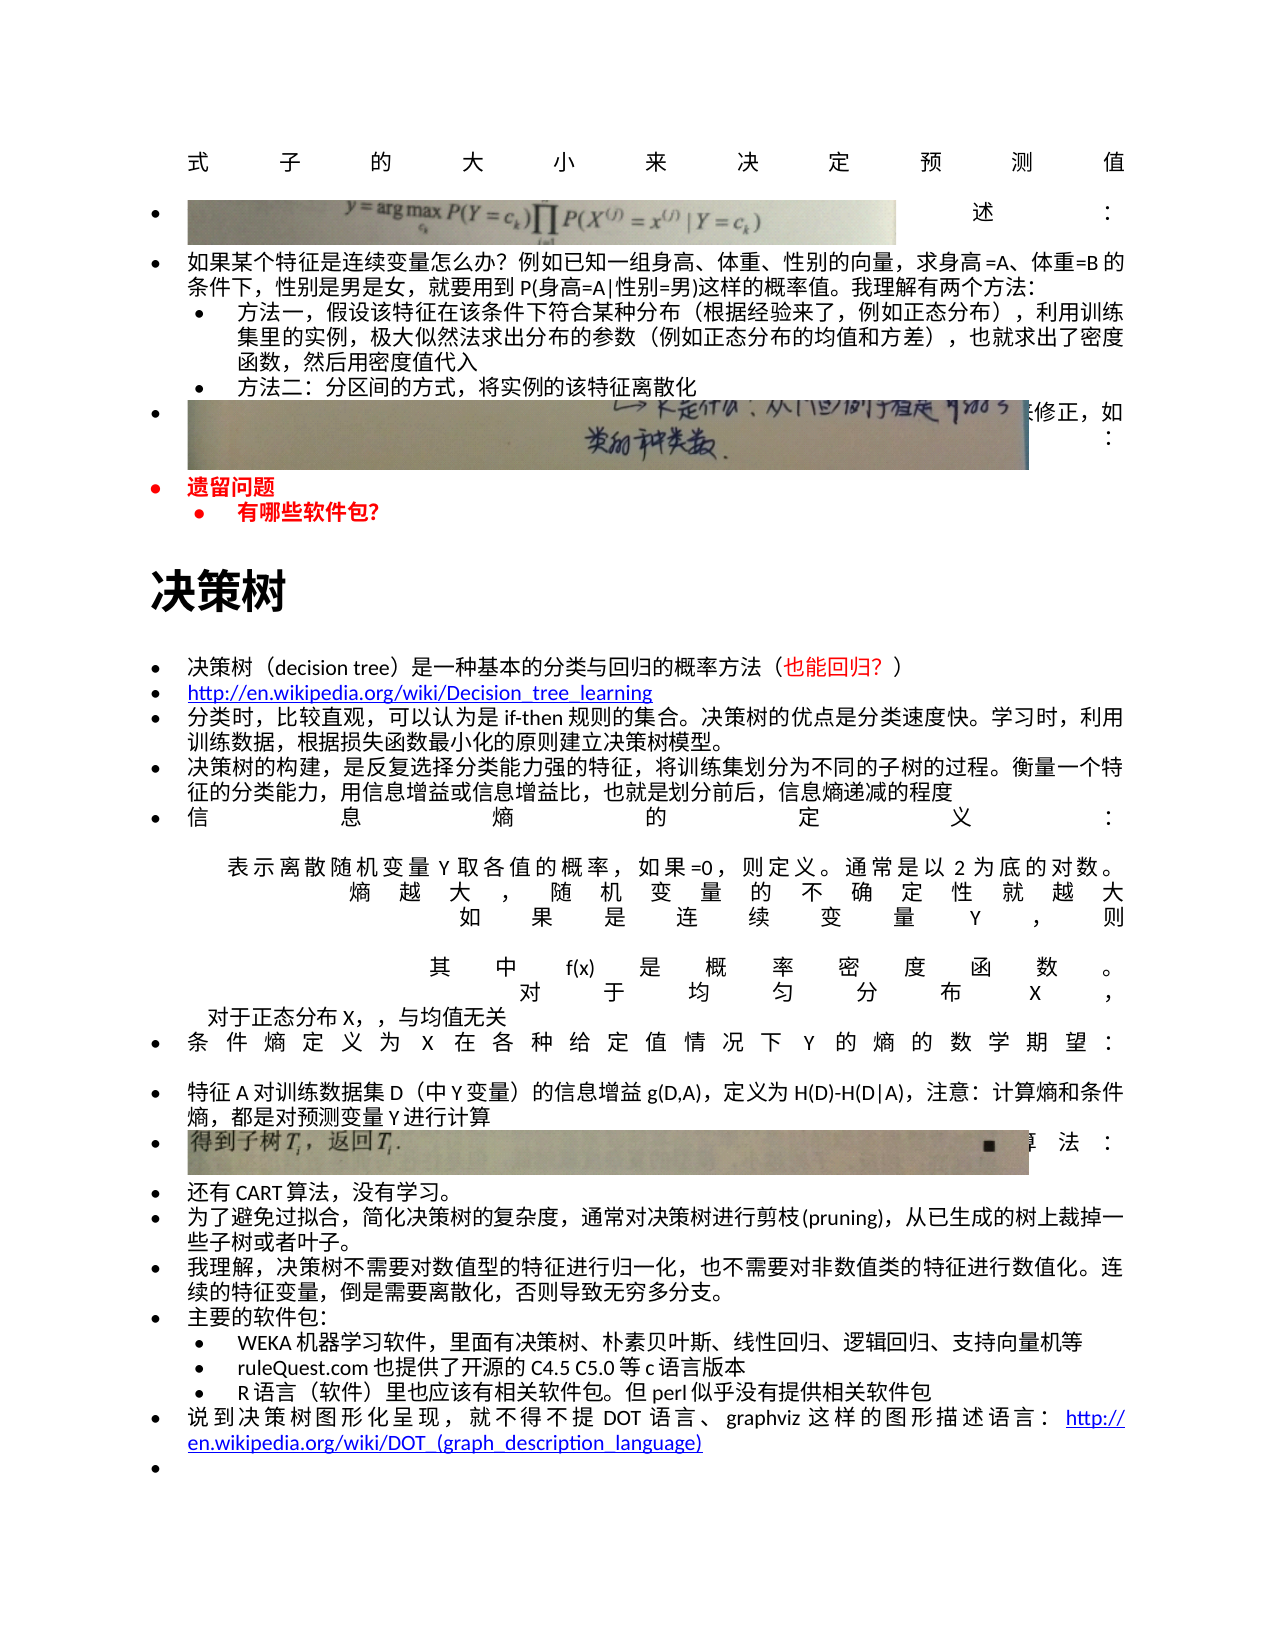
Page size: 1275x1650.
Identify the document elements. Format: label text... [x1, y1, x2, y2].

list 决策树（decision tree）是一种基本的分类与回归的概率方法（也能回归？） [150, 655, 1125, 680]
list 条件熵定义为X在各种给定值情况下Y的熵的数学期望： [150, 1030, 1125, 1080]
list http://en.wikipedia.org/wiki/Decision_tree_learning [150, 680, 1125, 705]
list R语言（软件）里也应该有相关软件包。但perl似乎没有提供相关软件包 [194, 1380, 1125, 1405]
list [150, 150, 1125, 200]
list 说到决策树图形化呈现，就不得不提DOT语言、graphviz这样的图形描述语言：http://en.wikipedia.org/wiki/DOT_(graph_description_language) [150, 1405, 1125, 1455]
list 遗留问题 [150, 475, 1125, 500]
list 决策树的构建，是反复选择分类能力强的特征，将训练集划分为不同的子树的过程。衡量一个特征的分类能力，用信息增益或信息增益比，也就是划分前后，信息熵递减的程度 [150, 755, 1125, 805]
list 实际应用中，很容易出现的情况，导致无法进行预测。所以通常会进行拉普拉斯平滑来修正，如下： [150, 400, 1125, 475]
list 方法一，假设该特征在该条件下符合某种分布（根据经验来了，例如正态分布），利用训练集里的实例，极大似然法求出分布的参数（例如正态分布的均值和方差），也就求出了密度函数，然后用密度值代入 [194, 300, 1125, 375]
list 为了避免过拟合，简化决策树的复杂度，通常对决策树进行剪枝(pruning)，从已生成的树上裁掉一些子树或者叶子。 [150, 1205, 1125, 1255]
list WEKA机器学习软件，里面有决策树、朴素贝叶斯、线性回归、逻辑回归、支持向量机等 [194, 1330, 1125, 1355]
list 特征A对训练数据集D（中Y变量）的信息增益g(D,A)，定义为H(D)-H(D|A)，注意：计算熵和条件熵，都是对预测变量Y进行计算 [150, 1080, 1125, 1130]
list 分类时，比较直观，可以认为是if-then规则的集合。决策树的优点是分类速度快。学习时，利用训练数据，根据损失函数最小化的原则建立决策树模型。 [150, 705, 1125, 755]
list 有哪些软件包？ [194, 500, 1125, 525]
list 信息熵的定义： 表示离散随机变量Y取各值的概率，如果=0，则定义。通常是以2为底的对数。 熵越大，随机变量的不确定性就越大 如果是连续变量Y，则 其中f(x)是概率密度函数。 对于均匀分布X， 对于正态分布X，，与均值无关 [150, 805, 1125, 1030]
list ruleQuest.com也提供了开源的C4.5 C5.0等c语言版本 [194, 1355, 1125, 1380]
list 主要的软件包： [150, 1305, 1125, 1330]
list 方法二：分区间的方式，将实例的该特征离散化 [194, 375, 1125, 400]
list 决策树生成算法，有ID3,C4.5,C5.0，其中C4.5生成算法： [150, 1130, 1125, 1180]
list 我理解，决策树不需要对数值型的特征进行归一化，也不需要对非数值类的特征进行数值化。连续的特征变量，倒是需要离散化，否则导致无穷多分支。 [150, 1255, 1125, 1305]
list 如果某个特征是连续变量怎么办？例如已知一组身高、体重、性别的向量，求身高=A、体重=B的条件下，性别是男是女，就要用到P(身高=A|性别=男)这样的概率值。我理解有两个方法： [150, 250, 1125, 300]
text 决策树 [150, 560, 1125, 621]
list 还有CART算法，没有学习。 [150, 1180, 1125, 1205]
list 给一下算法描述： [150, 200, 1125, 250]
